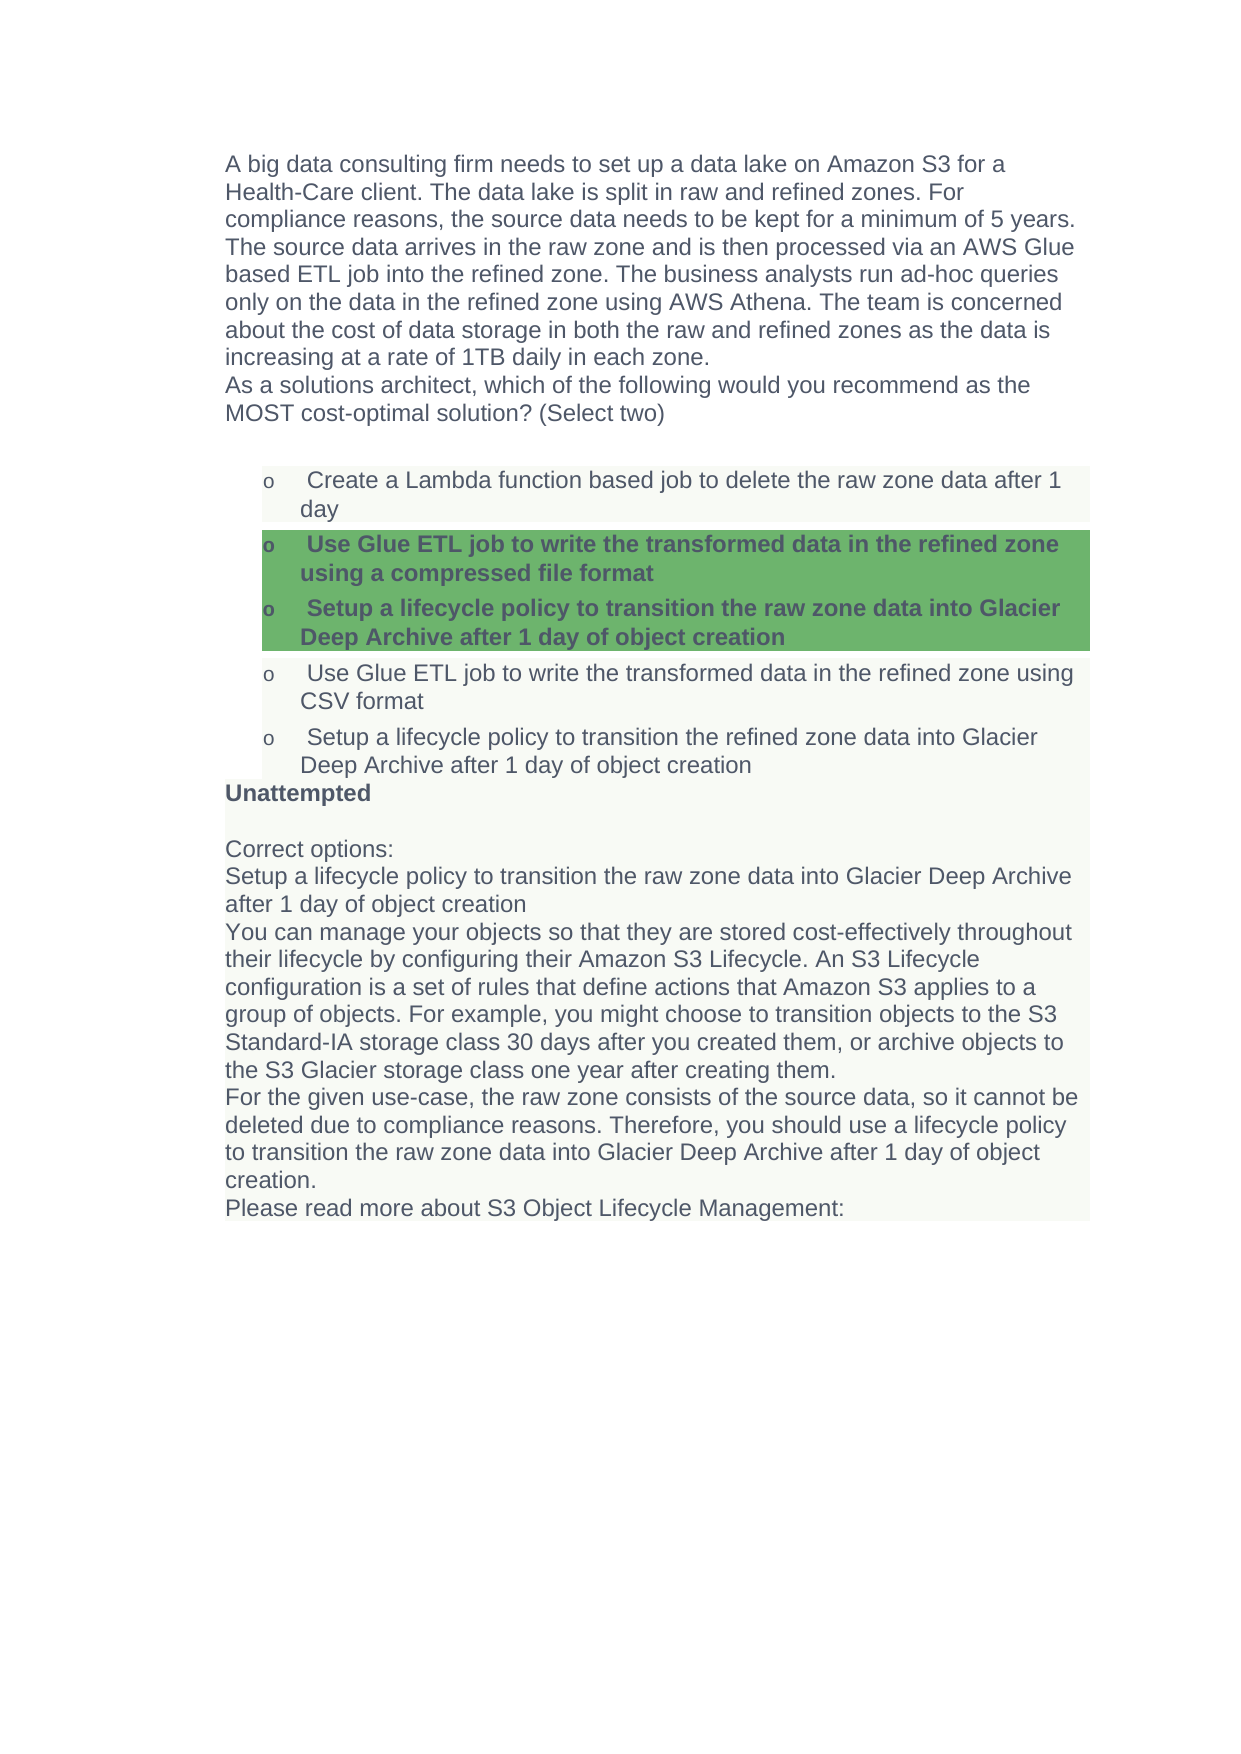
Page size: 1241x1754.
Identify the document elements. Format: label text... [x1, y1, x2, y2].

list Create a Lambda function based job to delete the raw zone data after 1 day [262, 466, 1090, 522]
text Unattempted [225, 779, 1090, 835]
list Setup a lifecycle policy to transition the raw zone data into Glacier Deep Archive after 1 day of object creation [262, 594, 1090, 651]
list Use Glue ETL job to write the transformed data in the refined zone using a compressed file format [262, 530, 1090, 587]
text A big data consulting firm needs to set up a data lake on Amazon S3 for a Health-Care client. The data lake is split in raw and refined zones. For compliance reasons, the source data needs to be kept for a minimum of 5 years. The source data arrives in the raw zone and is then processed via an AWS Glue based ETL job into the refined zone. The business analysts run ad-hoc queries only on the data in the refined zone using AWS Athena. The team is concerned about the cost of data storage in both the raw and refined zones as the data is increasing at a rate of 1TB daily in each zone. As a solutions architect, which of the following would you recommend as the MOST cost-optimal solution? (Select two) [225, 150, 1090, 426]
text Correct options: Setup a lifecycle policy to transition the raw zone data into Glacier Deep Archive after 1 day of object creation You can manage your objects so that they are stored cost-effectively throughout their lifecycle by configuring their Amazon S3 Lifecycle. An S3 Lifecycle configuration is a set of rules that define actions that Amazon S3 applies to a group of objects. For example, you might choose to transition objects to the S3 Standard-IA storage class 30 days after you created them, or archive objects to the S3 Glacier storage class one year after creating them. For the given use-case, the raw zone consists of the source data, so it cannot be deleted due to compliance reasons. Therefore, you should use a lifecycle policy to transition the raw zone data into Glacier Deep Archive after 1 day of object creation. Please read more about S3 Object Lifecycle Management: [225, 835, 1090, 1221]
list Setup a lifecycle policy to transition the refined zone data into Glacier Deep Archive after 1 day of object creation [262, 723, 1090, 779]
list Use Glue ETL job to write the transformed data in the refined zone using CSV format [262, 658, 1090, 715]
